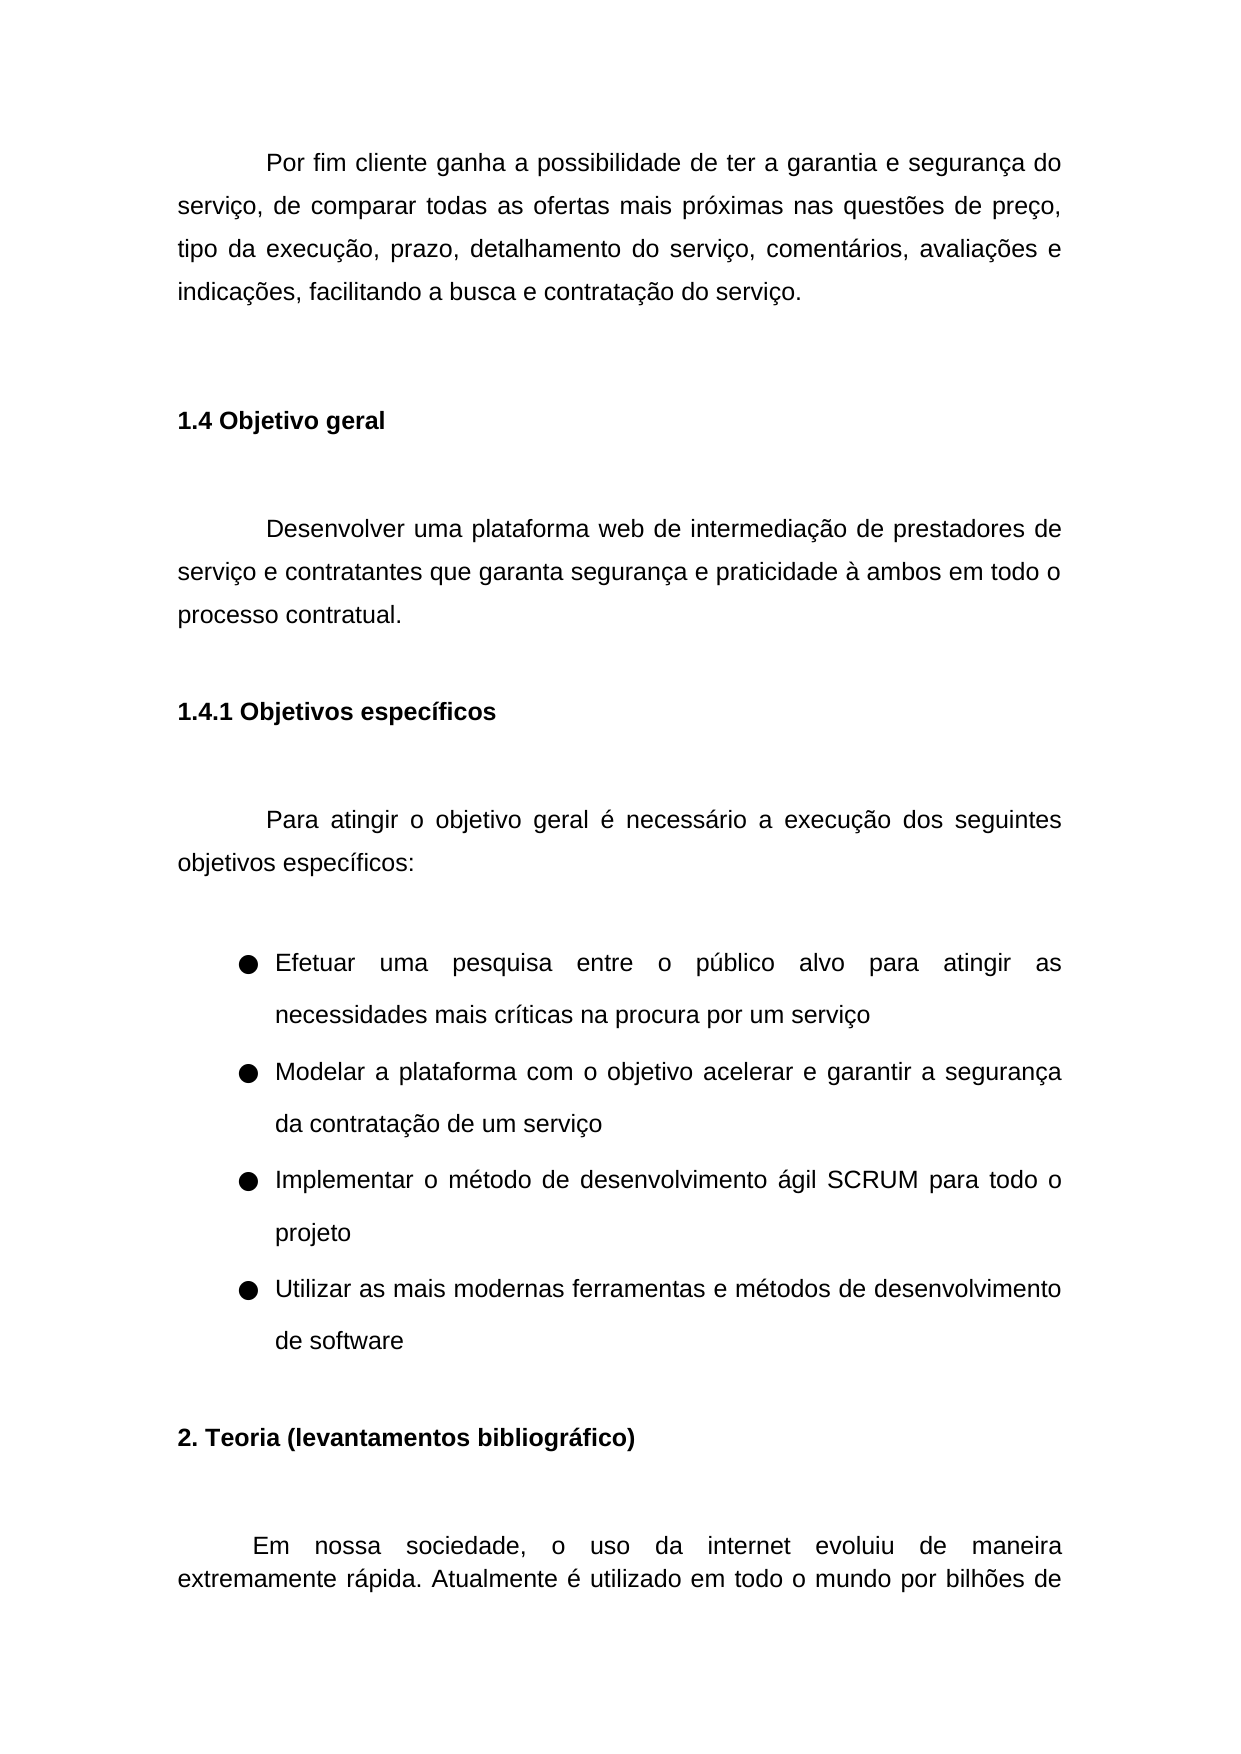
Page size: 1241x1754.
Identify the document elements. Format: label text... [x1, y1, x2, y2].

text Por fim cliente ganha a possibilidade de ter a garantia e segurança do serviço, de comparar todas as ofertas mais próximas nas questões de preço, tipo da execução, prazo, detalhamento do serviço, comentários, avaliações e indicações, facilitando a busca e contratação do serviço. [177, 148, 1063, 306]
text 1.4.1 Objetivos específicos [177, 697, 1063, 726]
text 2. Teoria (levantamentos bibliográfico) [177, 1423, 1063, 1452]
list Modelar a plataforma com o objetivo acelerar e garantir a segurança da contratação de um serviço [237, 1043, 1063, 1137]
text 1.4 Objetivo geral [177, 406, 1063, 435]
text Desenvolver uma plataforma web de intermediação de prestadores de serviço e contratantes que garanta segurança e praticidade à ambos em todo o processo contratual. [177, 514, 1063, 629]
list Efetuar uma pesquisa entre o público alvo para atingir as necessidades mais críticas na procura por um serviço [237, 934, 1063, 1029]
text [177, 1531, 1063, 1593]
list Utilizar as mais modernas ferramentas e métodos de desenvolvimento de software [237, 1261, 1063, 1355]
text Para atingir o objetivo geral é necessário a execução dos seguintes objetivos específicos: [177, 805, 1063, 877]
list Implementar o método de desenvolvimento ágil SCRUM para todo o projeto [237, 1152, 1063, 1246]
